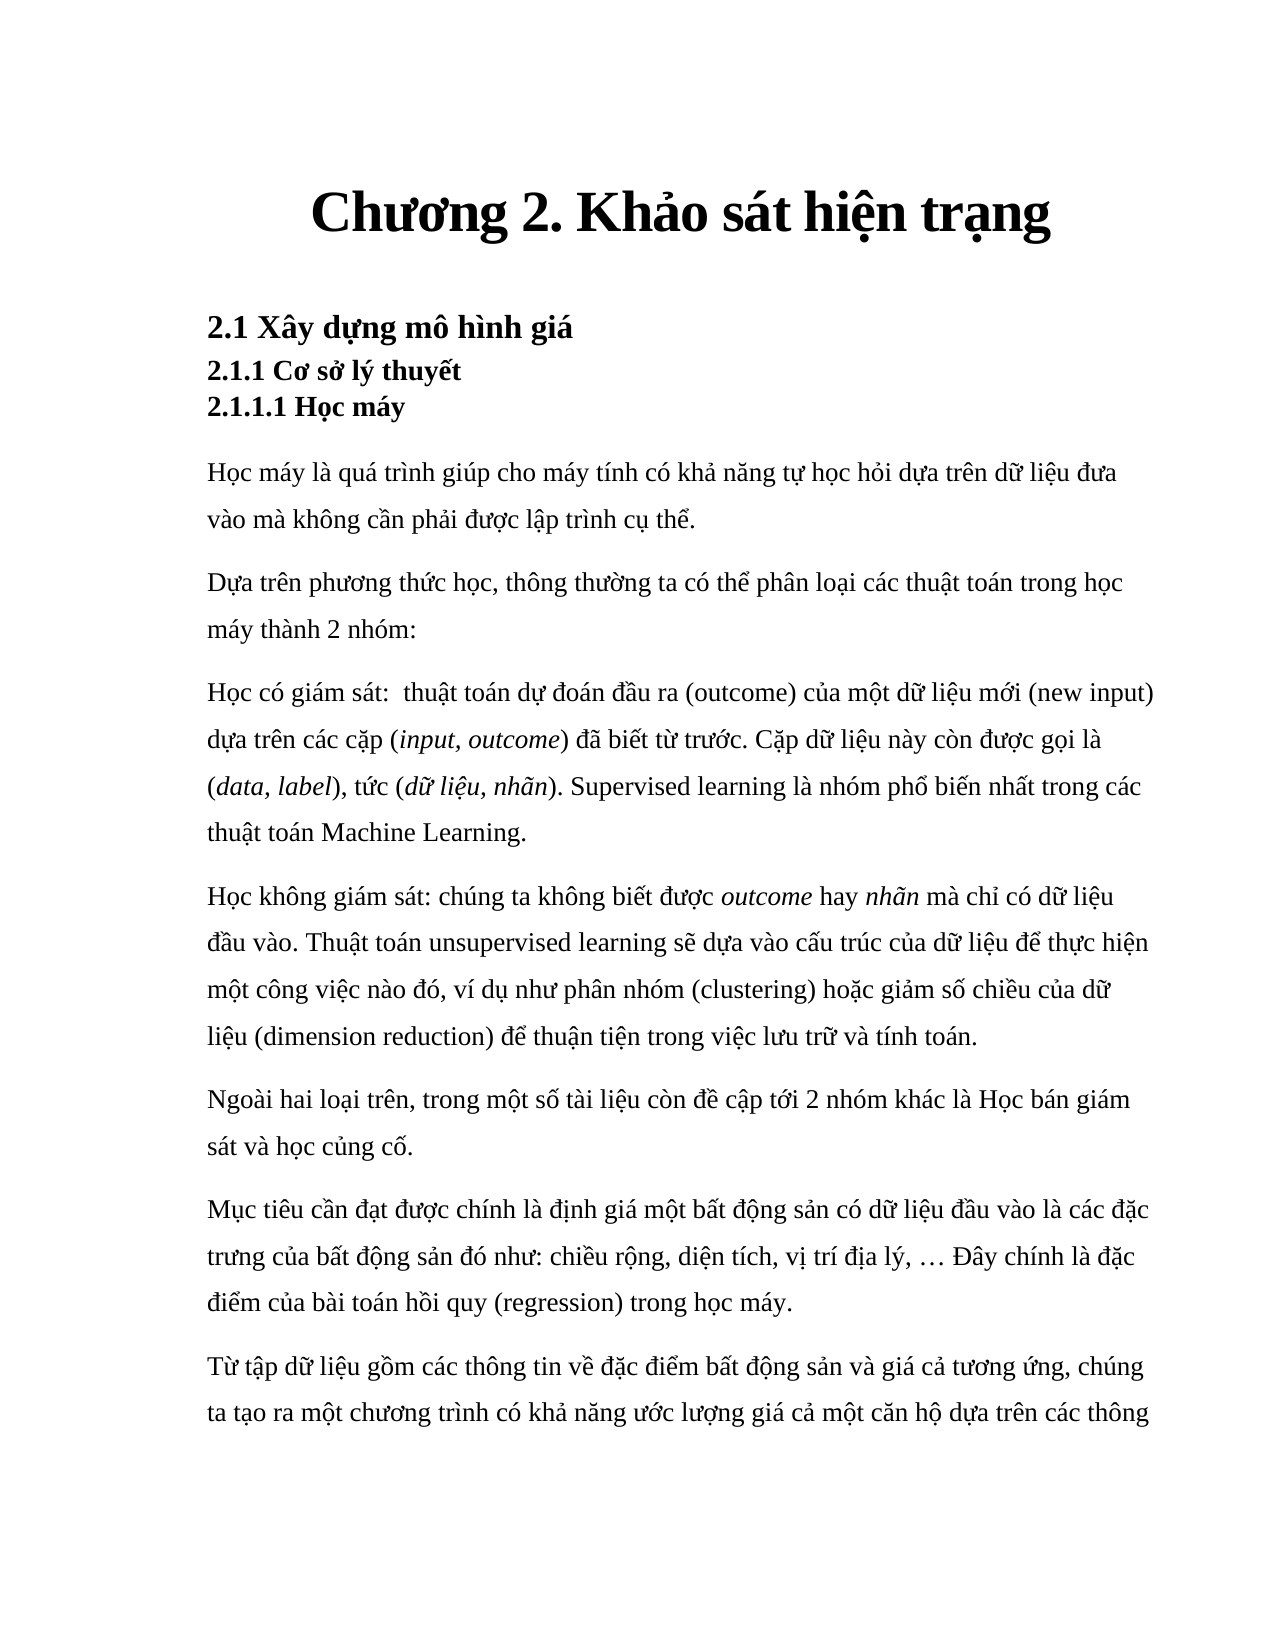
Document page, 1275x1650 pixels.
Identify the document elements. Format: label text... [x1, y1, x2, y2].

title Chương 2. Khảo sát hiện trạng [207, 177, 1157, 244]
text Học máy là quá trình giúp cho máy tính có khả năng tự học hỏi dựa trên dữ liệu đưa vào mà không cần phải được lập trình cụ thể. [207, 456, 1157, 534]
subtitle 2.1 Xây dựng mô hình giá [207, 308, 1157, 346]
text Mục tiêu cần đạt được chính là định giá một bất động sản có dữ liệu đầu vào là các đặc trưng của bất động sản đó như: chiều rộng, diện tích, vị trí địa lý, … Đây chính là đặc điểm của bài toán hồi quy (regression) trong học máy. [207, 1193, 1157, 1317]
text Dựa trên phương thức học, thông thường ta có thể phân loại các thuật toán trong học máy thành 2 nhóm: [207, 566, 1157, 644]
text Học có giám sát: thuật toán dự đoán đầu ra (outcome) của một dữ liệu mới (new input) dựa trên các cặp (input, outcome) đã biết từ trước. Cặp dữ liệu này còn được gọi là (data, label), tức (dữ liệu, nhãn). Supervised learning là nhóm phổ biến nhất trong các thuật toán Machine Learning. [207, 676, 1157, 847]
subtitle 2.1.1 Cơ sở lý thuyết [207, 353, 1157, 387]
text Học không giám sát: chúng ta không biết được outcome hay nhãn mà chỉ có dữ liệu đầu vào. Thuật toán unsupervised learning sẽ dựa vào cấu trúc của dữ liệu để thực hiện một công việc nào đó, ví dụ như phân nhóm (clustering) hoặc giảm số chiều của dữ liệu (dimension reduction) để thuận tiện trong việc lưu trữ và tính toán. [207, 879, 1157, 1051]
text Ngoài hai loại trên, trong một số tài liệu còn đề cập tới 2 nhóm khác là Học bán giám sát và học củng cố. [207, 1083, 1157, 1161]
text 2.1.1.1 Học máy [207, 389, 1157, 423]
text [207, 1349, 1157, 1427]
